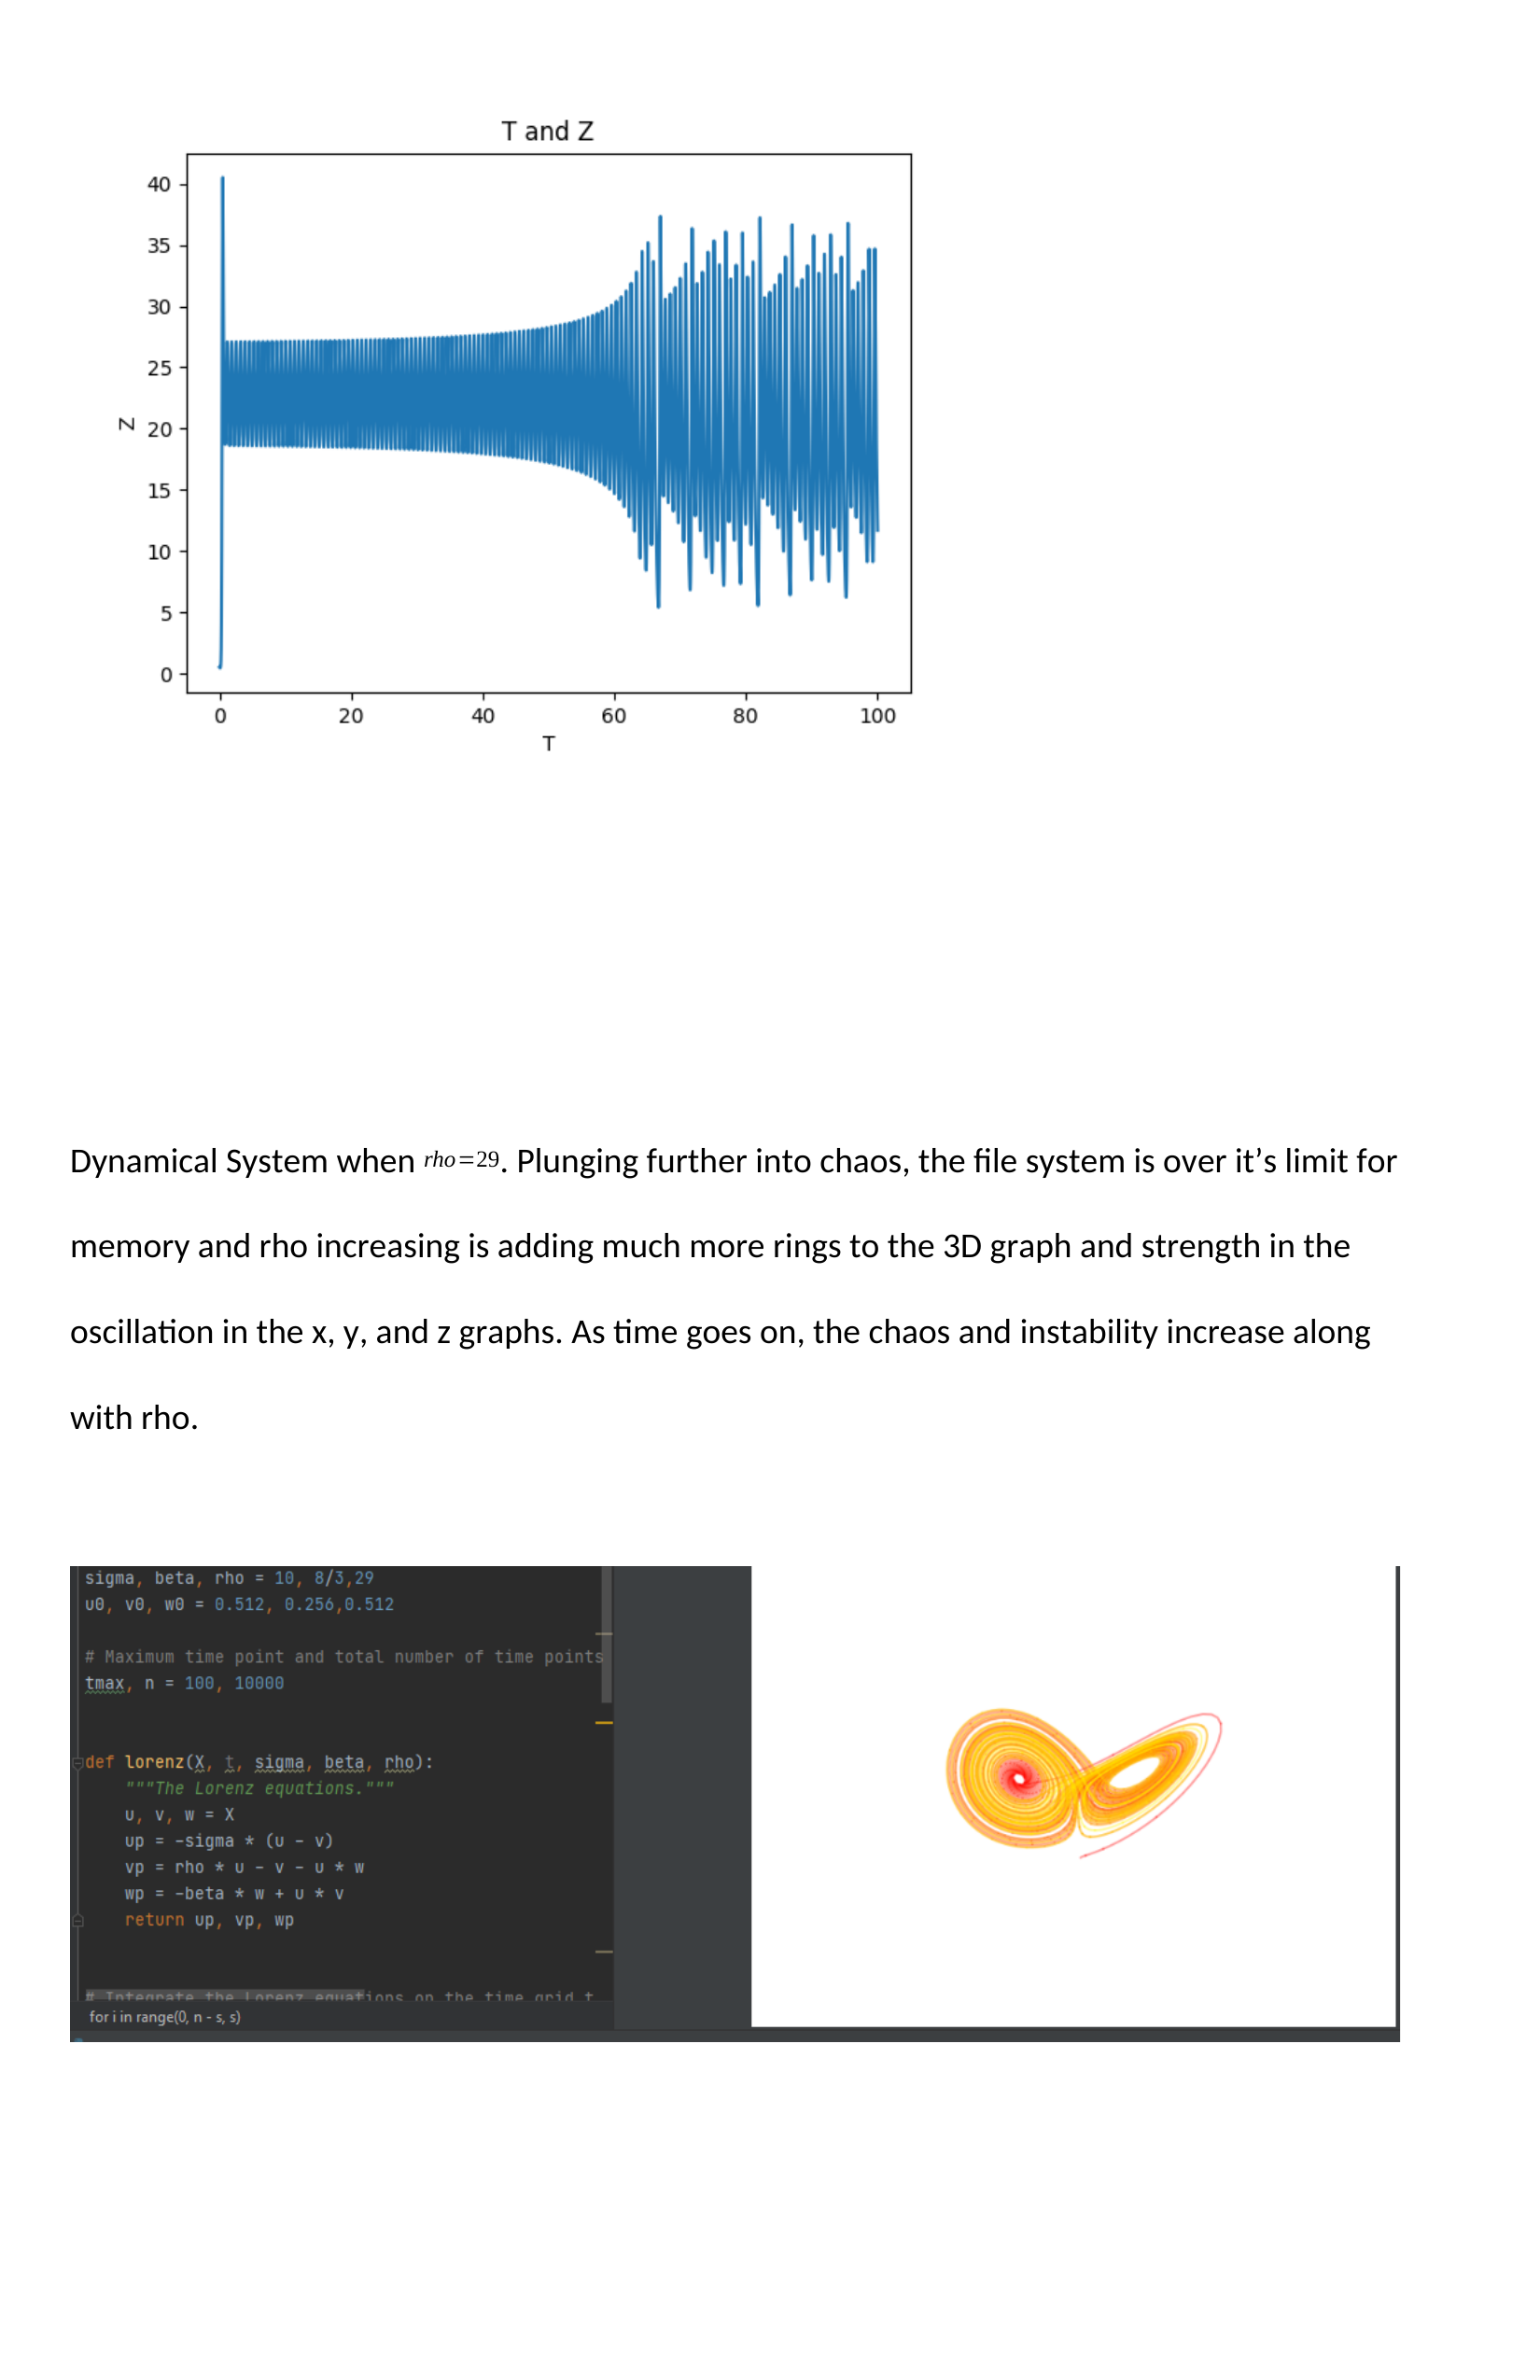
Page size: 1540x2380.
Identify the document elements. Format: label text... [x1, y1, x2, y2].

picture [70, 1566, 1400, 2042]
text Dynamical System when . Plunging further into chaos, the file system is over it’s limit for memory and rho increasing is adding much more rings to the 3D graph and strength in the oscillation in the x, y, and z graphs. As time goes on, the chaos and instability increase along with rho. [70, 1139, 1400, 1438]
picture [70, 70, 1003, 770]
